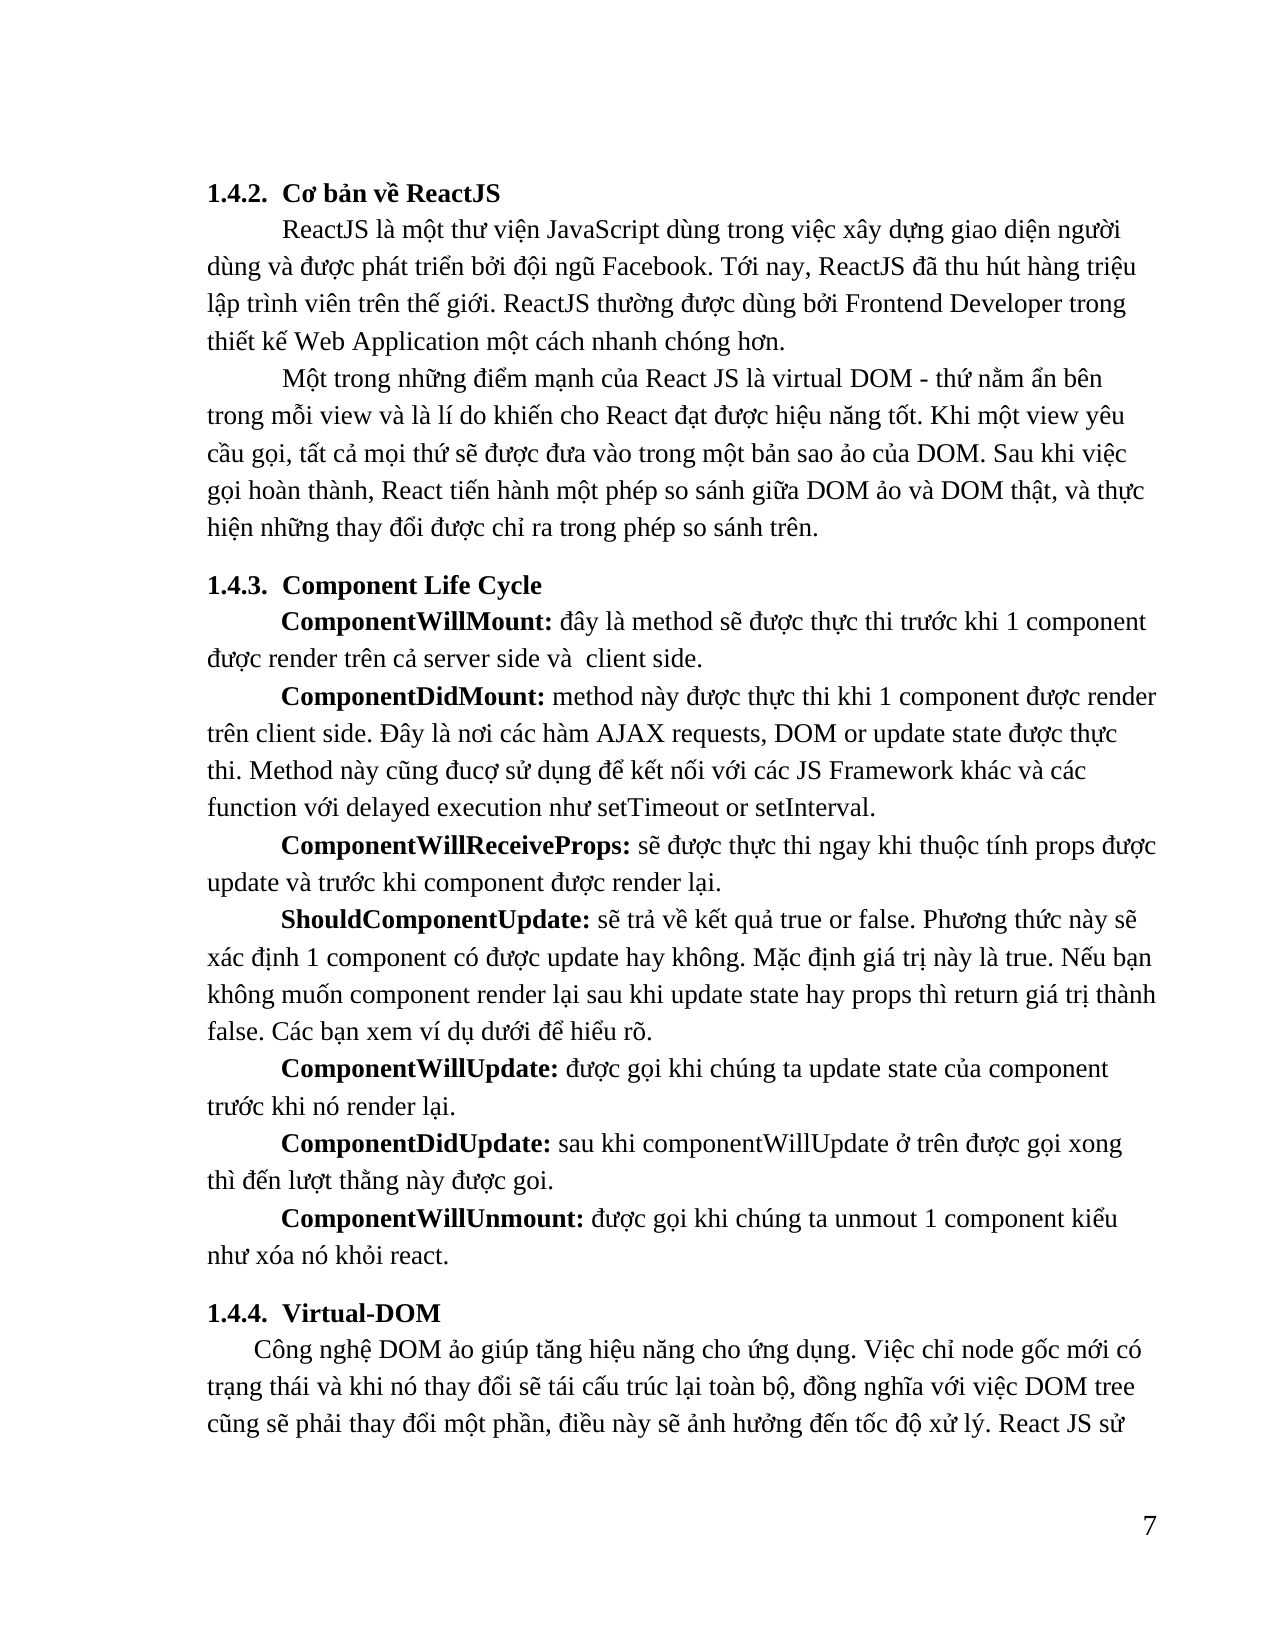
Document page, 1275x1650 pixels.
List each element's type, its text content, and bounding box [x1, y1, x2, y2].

subtitle Virtual-DOM [207, 1297, 1157, 1328]
text ComponentWillMount: đây là method sẽ được thực thi trước khi 1 component được render trên cả server side và client side. [207, 605, 1157, 673]
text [207, 1333, 1157, 1439]
text ReactJS là một thư viện JavaScript dùng trong việc xây dựng giao diện người dùng và được phát triển bởi đội ngũ Facebook. Tới nay, ReactJS đã thu hút hàng triệu lập trình viên trên thế giới. ReactJS thường được dùng bởi Frontend Developer trong thiết kế Web Application một cách nhanh chóng hơn. [207, 213, 1157, 356]
text ComponentWillReceiveProps: sẽ được thực thi ngay khi thuộc tính props được update và trước khi component được render lại. [207, 829, 1157, 897]
text ShouldComponentUpdate: sẽ trả về kết quả true or false. Phương thức này sẽ xác định 1 component có được update hay không. Mặc định giá trị này là true. Nếu bạn không muốn component render lại sau khi update state hay props thì return giá trị thành false. Các bạn xem ví dụ dưới để hiểu rõ. [207, 903, 1157, 1046]
text ComponentWillUpdate: được gọi khi chúng ta update state của component trước khi nó render lại. [207, 1053, 1157, 1121]
subtitle Component Life Cycle [207, 569, 1157, 601]
text ComponentWillUnmount: được gọi khi chúng ta unmout 1 component kiểu như xóa nó khỏi react. [207, 1202, 1157, 1270]
text Một trong những điểm mạnh của React JS là virtual DOM - thứ nằm ẩn bên trong mỗi view và là lí do khiến cho React đạt được hiệu năng tốt. Khi một view yêu cầu gọi, tất cả mọi thứ sẽ được đưa vào trong một bản sao ảo của DOM. Sau khi việc gọi hoàn thành, React tiến hành một phép so sánh giữa DOM ảo và DOM thật, và thực hiện những thay đổi được chỉ ra trong phép so sánh trên. [207, 362, 1157, 542]
text ComponentDidMount: method này được thực thi khi 1 component được render trên client side. Đây là nơi các hàm AJAX requests, DOM or update state được thực thi. Method này cũng đucợ sử dụng để kết nối với các JS Framework khác và các function với delayed execution như setTimeout or setInterval. [207, 680, 1157, 823]
subtitle Cơ bản về ReactJS [207, 177, 1157, 208]
text ComponentDidUpdate: sau khi componentWillUpdate ở trên được gọi xong thì đến lượt thằng này được goi. [207, 1127, 1157, 1196]
